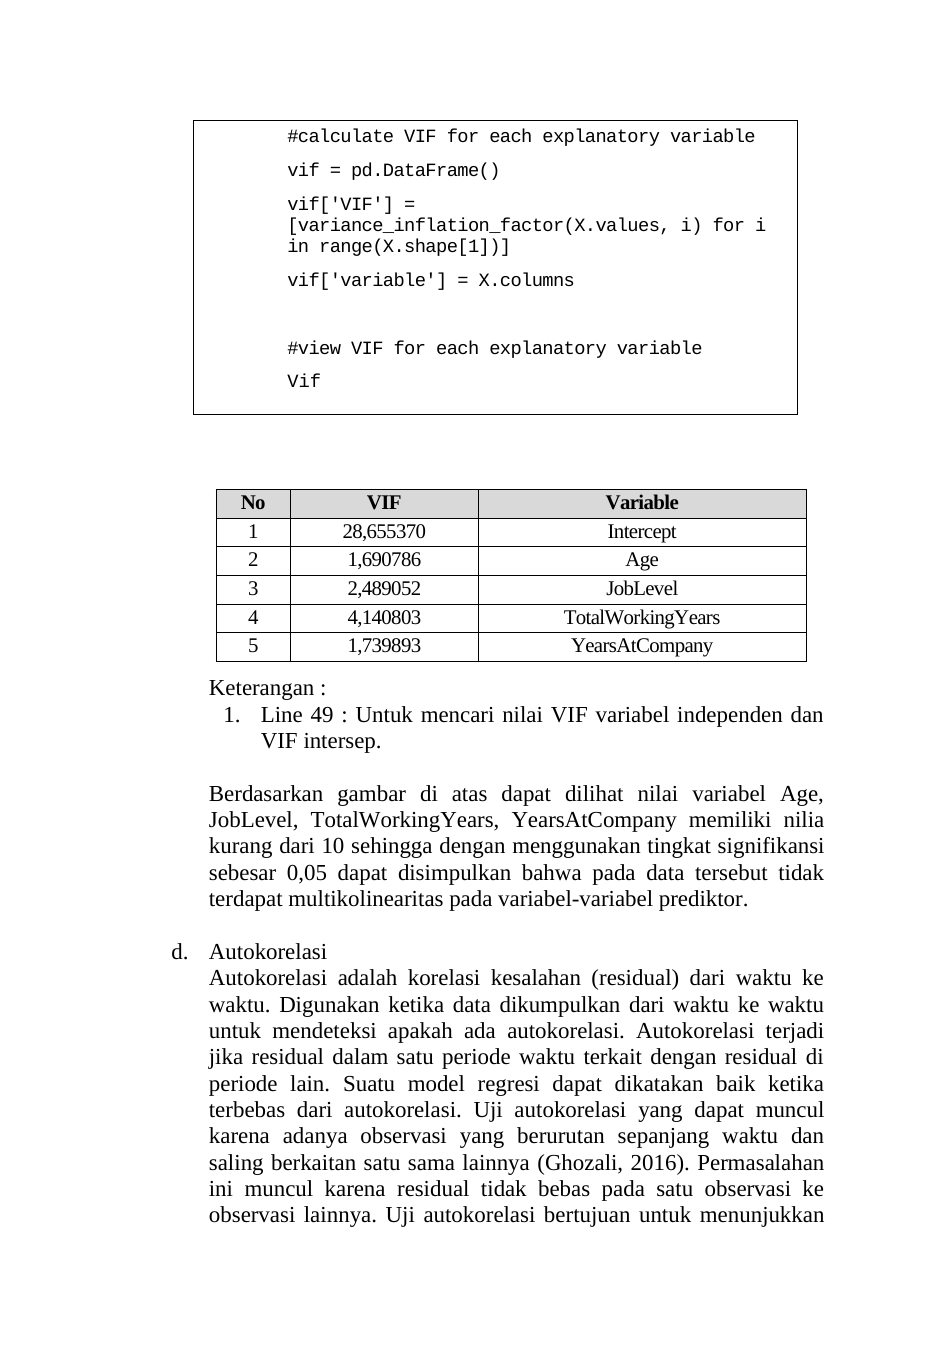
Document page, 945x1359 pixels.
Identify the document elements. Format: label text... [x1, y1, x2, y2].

list Keterangan : [209, 491, 825, 701]
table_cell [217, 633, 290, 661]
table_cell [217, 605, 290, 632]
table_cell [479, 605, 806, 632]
list Autokorelasi [171, 938, 825, 964]
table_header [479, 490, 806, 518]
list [209, 964, 825, 1096]
list Berdasarkan gambar di atas dapat dilihat nilai variabel Age, JobLevel, TotalWorkingYears, YearsAtCompany memiliki nilia kurang dari 10 sehingga dengan menggunakan tingkat signifikansi sebesar 0,05 dapat disimpulkan bahwa pada data tersebut tidak terdapat multikolinearitas pada variabel-variabel prediktor. [209, 780, 825, 912]
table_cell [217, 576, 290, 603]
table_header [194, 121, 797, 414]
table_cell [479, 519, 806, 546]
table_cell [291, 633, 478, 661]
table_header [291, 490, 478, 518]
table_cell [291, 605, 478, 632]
list Line 49 : Untuk mencari nilai VIF variabel independen dan VIF intersep. [223, 701, 825, 753]
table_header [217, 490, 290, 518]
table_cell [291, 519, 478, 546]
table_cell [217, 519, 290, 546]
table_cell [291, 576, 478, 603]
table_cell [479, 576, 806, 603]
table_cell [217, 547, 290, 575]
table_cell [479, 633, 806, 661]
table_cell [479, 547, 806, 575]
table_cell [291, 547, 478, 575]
